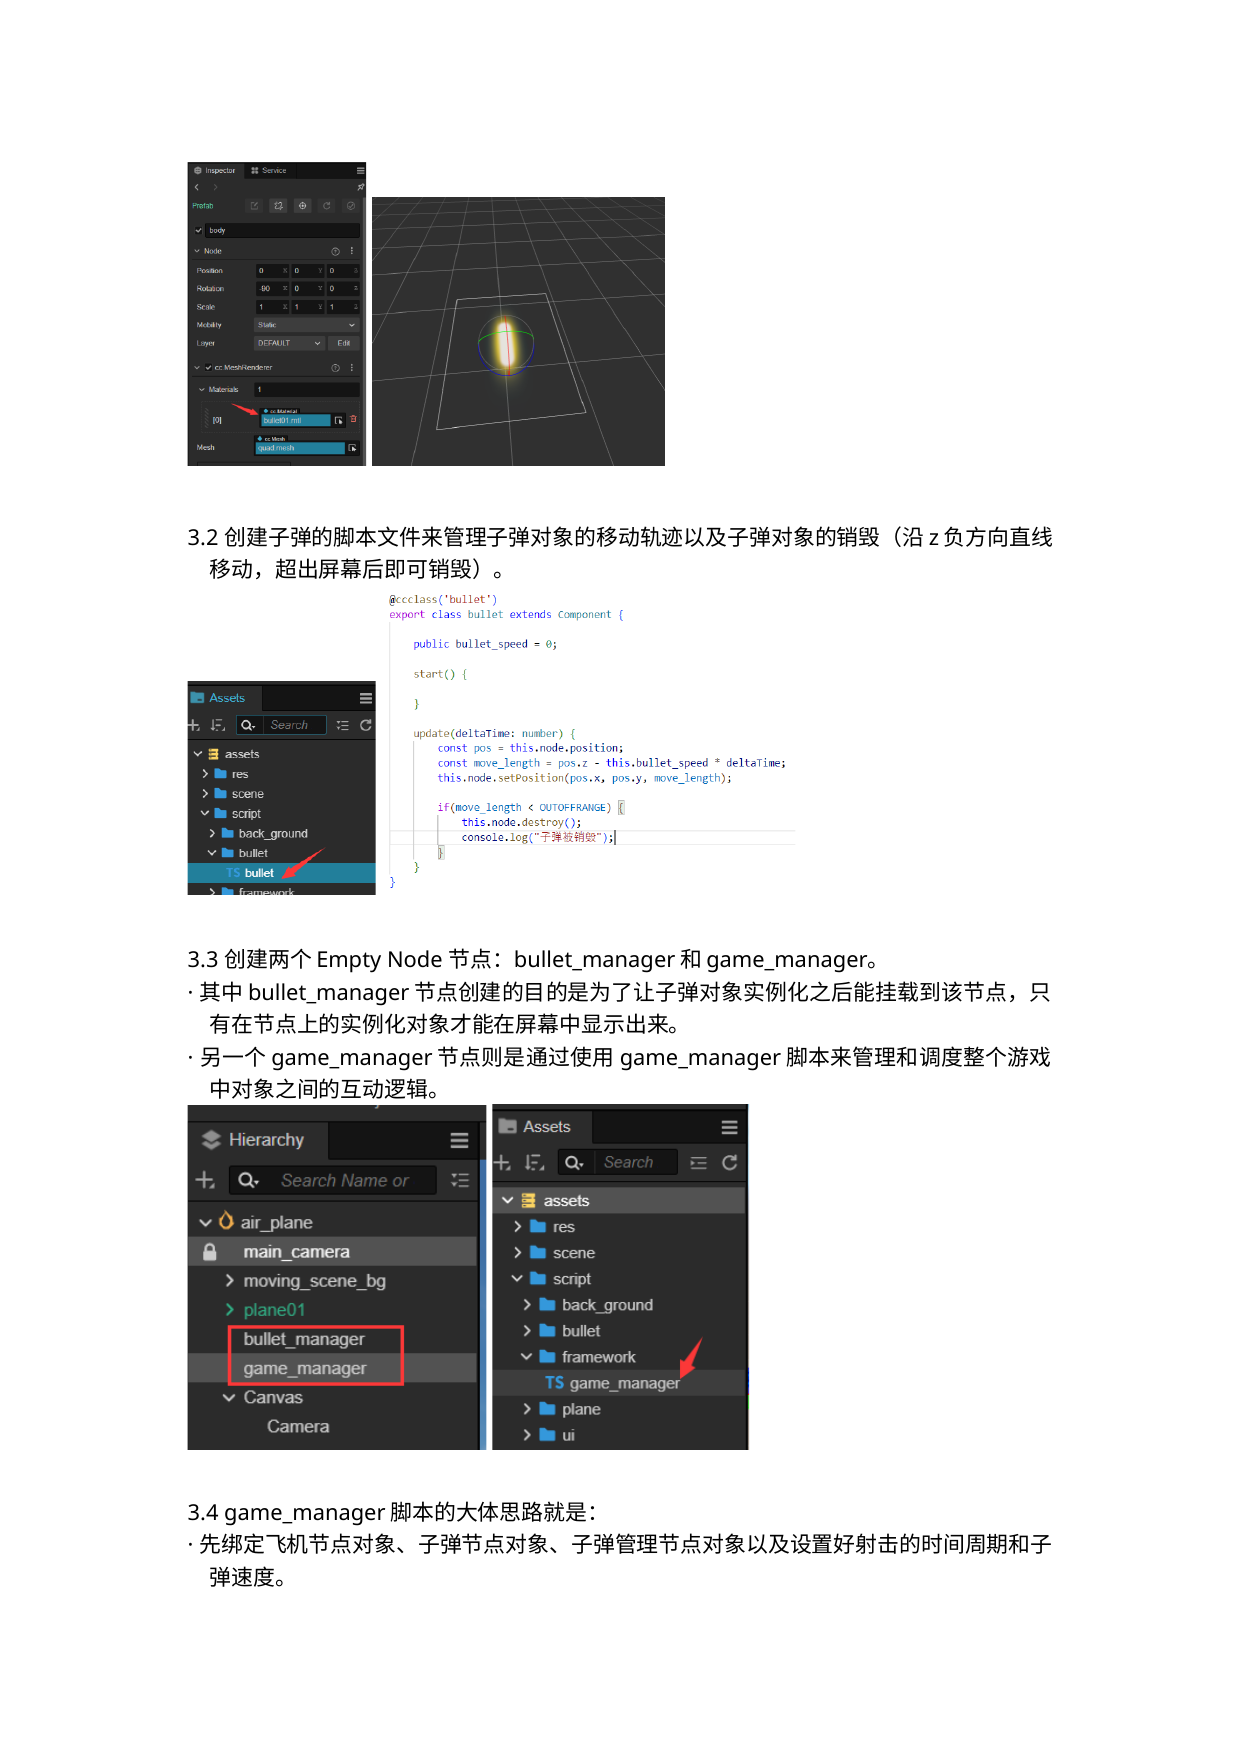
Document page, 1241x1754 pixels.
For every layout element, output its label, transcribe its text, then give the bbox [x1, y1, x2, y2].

text · 另一个game_manager节点则是通过使用game_manager脚本来管理和调度整个游戏中对象之间的互动逻辑。 [187, 1039, 1053, 1104]
picture [187, 681, 376, 895]
text 3.2 创建子弹的脚本文件来管理子弹对象的移动轨迹以及子弹对象的销毁（沿z负方向直线移动，超出屏幕后即可销毁）。 [187, 519, 1053, 584]
text 3.4 game_manager脚本的大体思路就是： [187, 1494, 1053, 1527]
picture [381, 584, 796, 895]
text 3.3 创建两个Empty Node 节点：bullet_manager和game_manager。 [187, 942, 1053, 974]
picture [372, 197, 665, 466]
text · 其中bullet_manager节点创建的目的是为了让子弹对象实例化之后能挂载到该节点，只有在节点上的实例化对象才能在屏幕中显示出来。 [187, 974, 1053, 1039]
picture [187, 1105, 487, 1450]
picture [187, 162, 367, 466]
text · 先绑定飞机节点对象、子弹节点对象、子弹管理节点对象以及设置好射击的时间周期和子弹速度。 [187, 1527, 1053, 1592]
picture [492, 1104, 750, 1450]
